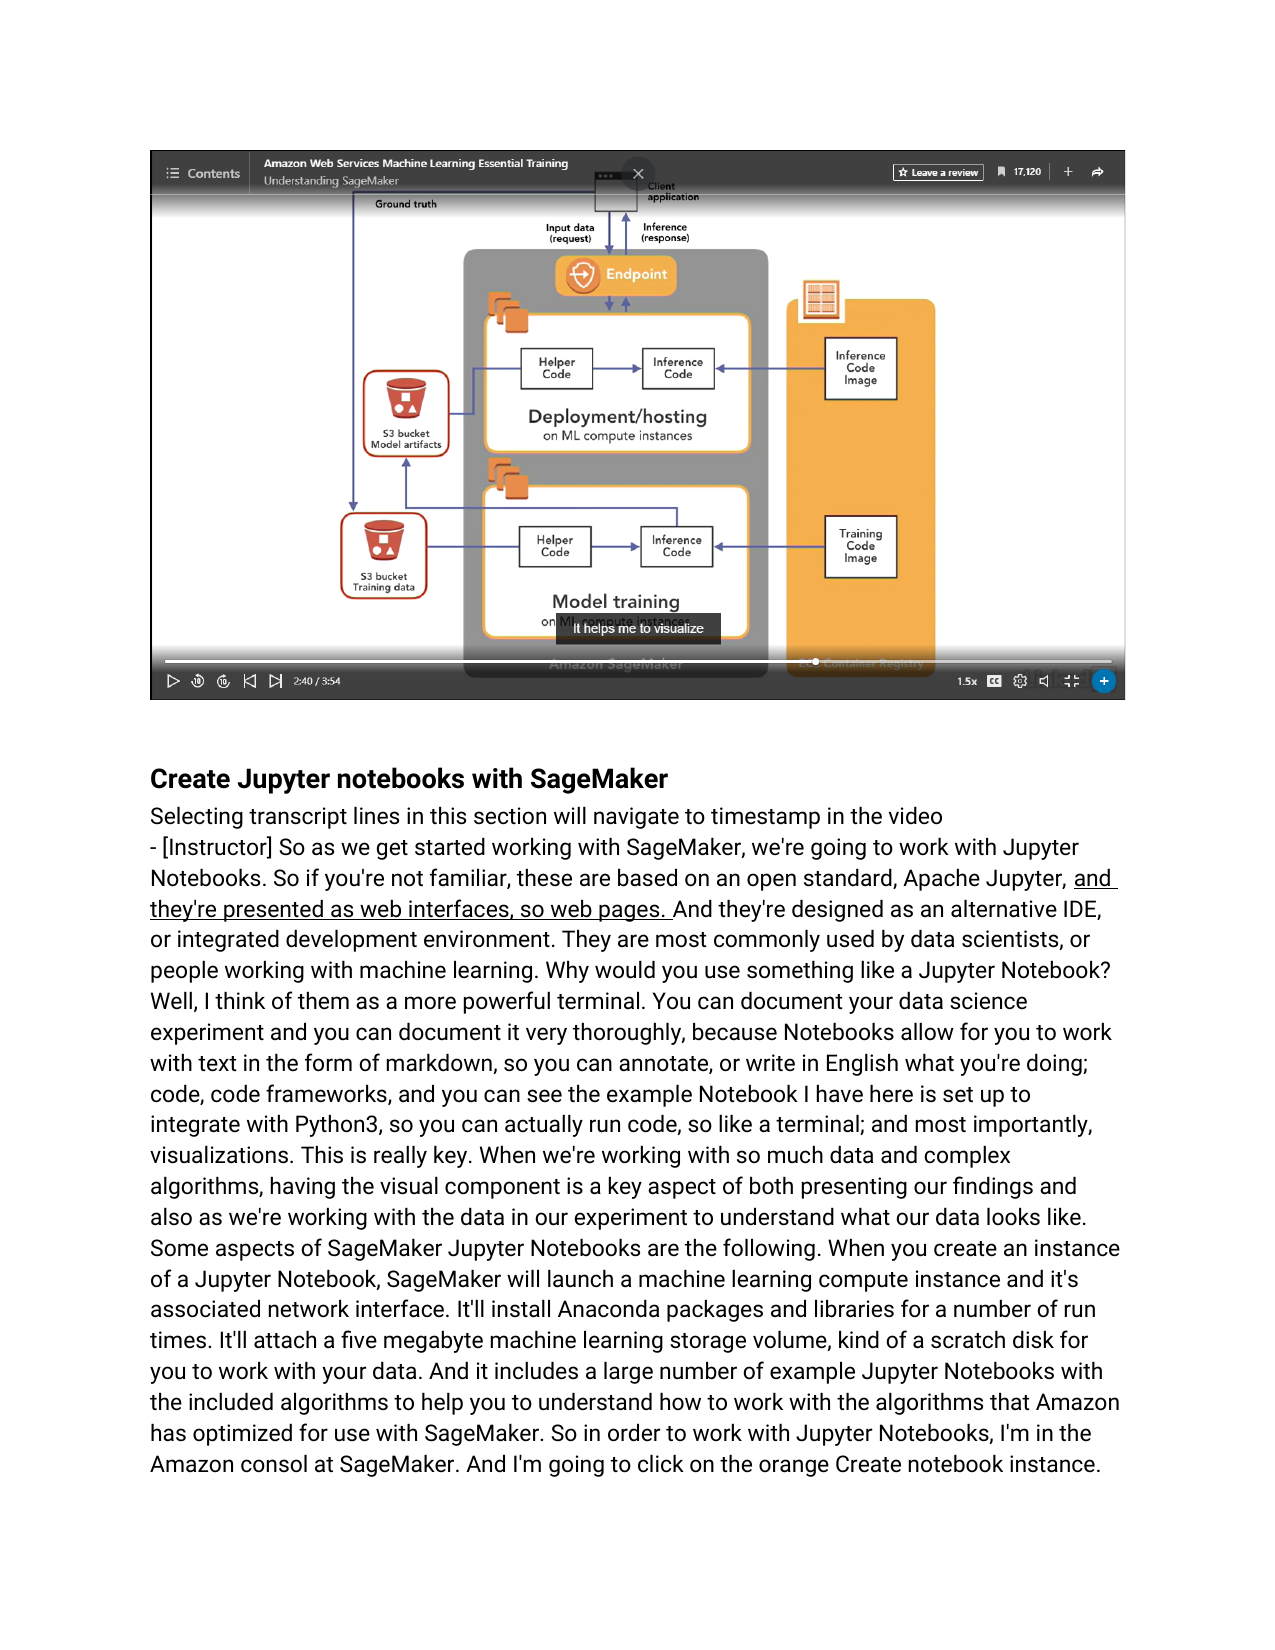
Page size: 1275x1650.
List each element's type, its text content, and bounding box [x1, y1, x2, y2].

subtitle Create Jupyter notebooks with SageMaker [150, 763, 1125, 795]
picture [150, 150, 1125, 700]
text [150, 834, 1125, 1478]
text Selecting transcript lines in this section will navigate to timestamp in the video [150, 803, 1125, 830]
